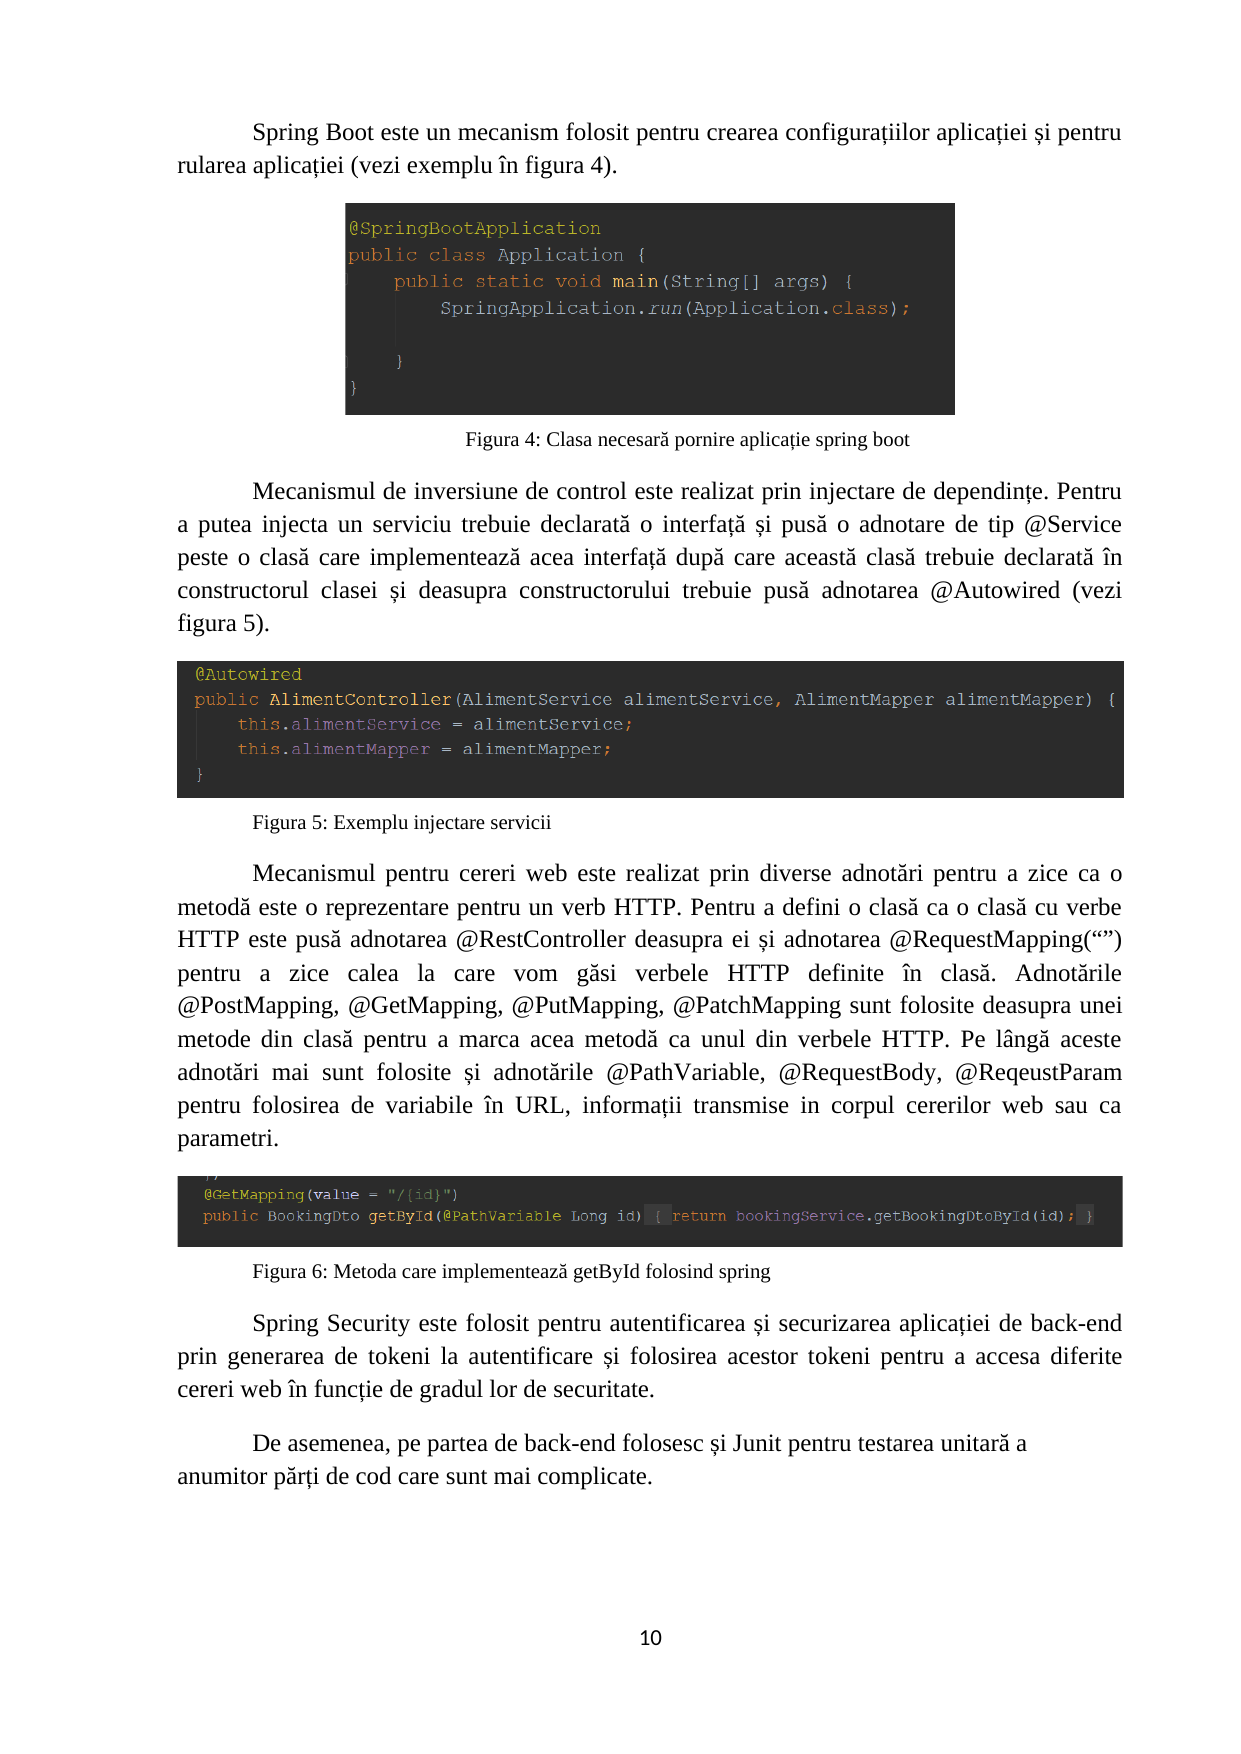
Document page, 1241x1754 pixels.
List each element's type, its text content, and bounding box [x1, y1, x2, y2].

text De asemenea, pe partea de back-end folosesc și Junit pentru testarea unitară a anumitor părți de cod care sunt mai complicate. [177, 1428, 1123, 1489]
picture [177, 661, 1124, 798]
text Mecanismul de inversiune de control este realizat prin injectare de dependințe. Pentru a putea injecta un serviciu trebuie declarată o interfață și pusă o adnotare de tip @Service peste o clasă care implementează acea interfață după care această clasă trebuie declarată în constructorul clasei și deasupra constructorului trebuie pusă adnotarea @Autowired (vezi figura 5). [177, 476, 1123, 637]
text Mecanismul pentru cereri web este realizat prin diverse adnotări pentru a zice ca o metodă este o reprezentare pentru un verb HTTP. Pentru a defini o clasă ca o clasă cu verbe HTTP este pusă adnotarea @RestController deasupra ei și adnotarea @RequestMapping(“”) pentru a zice calea la care vom găsi verbele HTTP definite în clasă. Adnotările @PostMapping, @GetMapping, @PutMapping, @PatchMapping sunt folosite deasupra unei metode din clasă pentru a marca acea metodă ca unul din verbele HTTP. Pe lângă aceste adnotări mai sunt folosite și adnotările @PathVariable, @RequestBody, @ReqeustParam pentru folosirea de variabile în URL, informații transmise in corpul cererilor web sau ca parametri. [177, 858, 1123, 1151]
picture [177, 1176, 1123, 1247]
text Spring Boot este un mecanism folosit pentru crearea configurațiilor aplicației și pentru rularea aplicației (vezi exemplu în figura 4). [177, 117, 1123, 179]
picture [345, 203, 955, 415]
text Figura 6: Metoda care implementează getById folosind spring [177, 1259, 1123, 1283]
text Figura 4: Clasa necesară pornire aplicație spring boot [177, 427, 1123, 451]
text Figura 5: Exemplu injectare servicii [177, 810, 1123, 834]
text Spring Security este folosit pentru autentificarea și securizarea aplicației de back-end prin generarea de tokeni la autentificare și folosirea acestor tokeni pentru a accesa diferite cereri web în funcție de gradul lor de securitate. [177, 1308, 1123, 1403]
